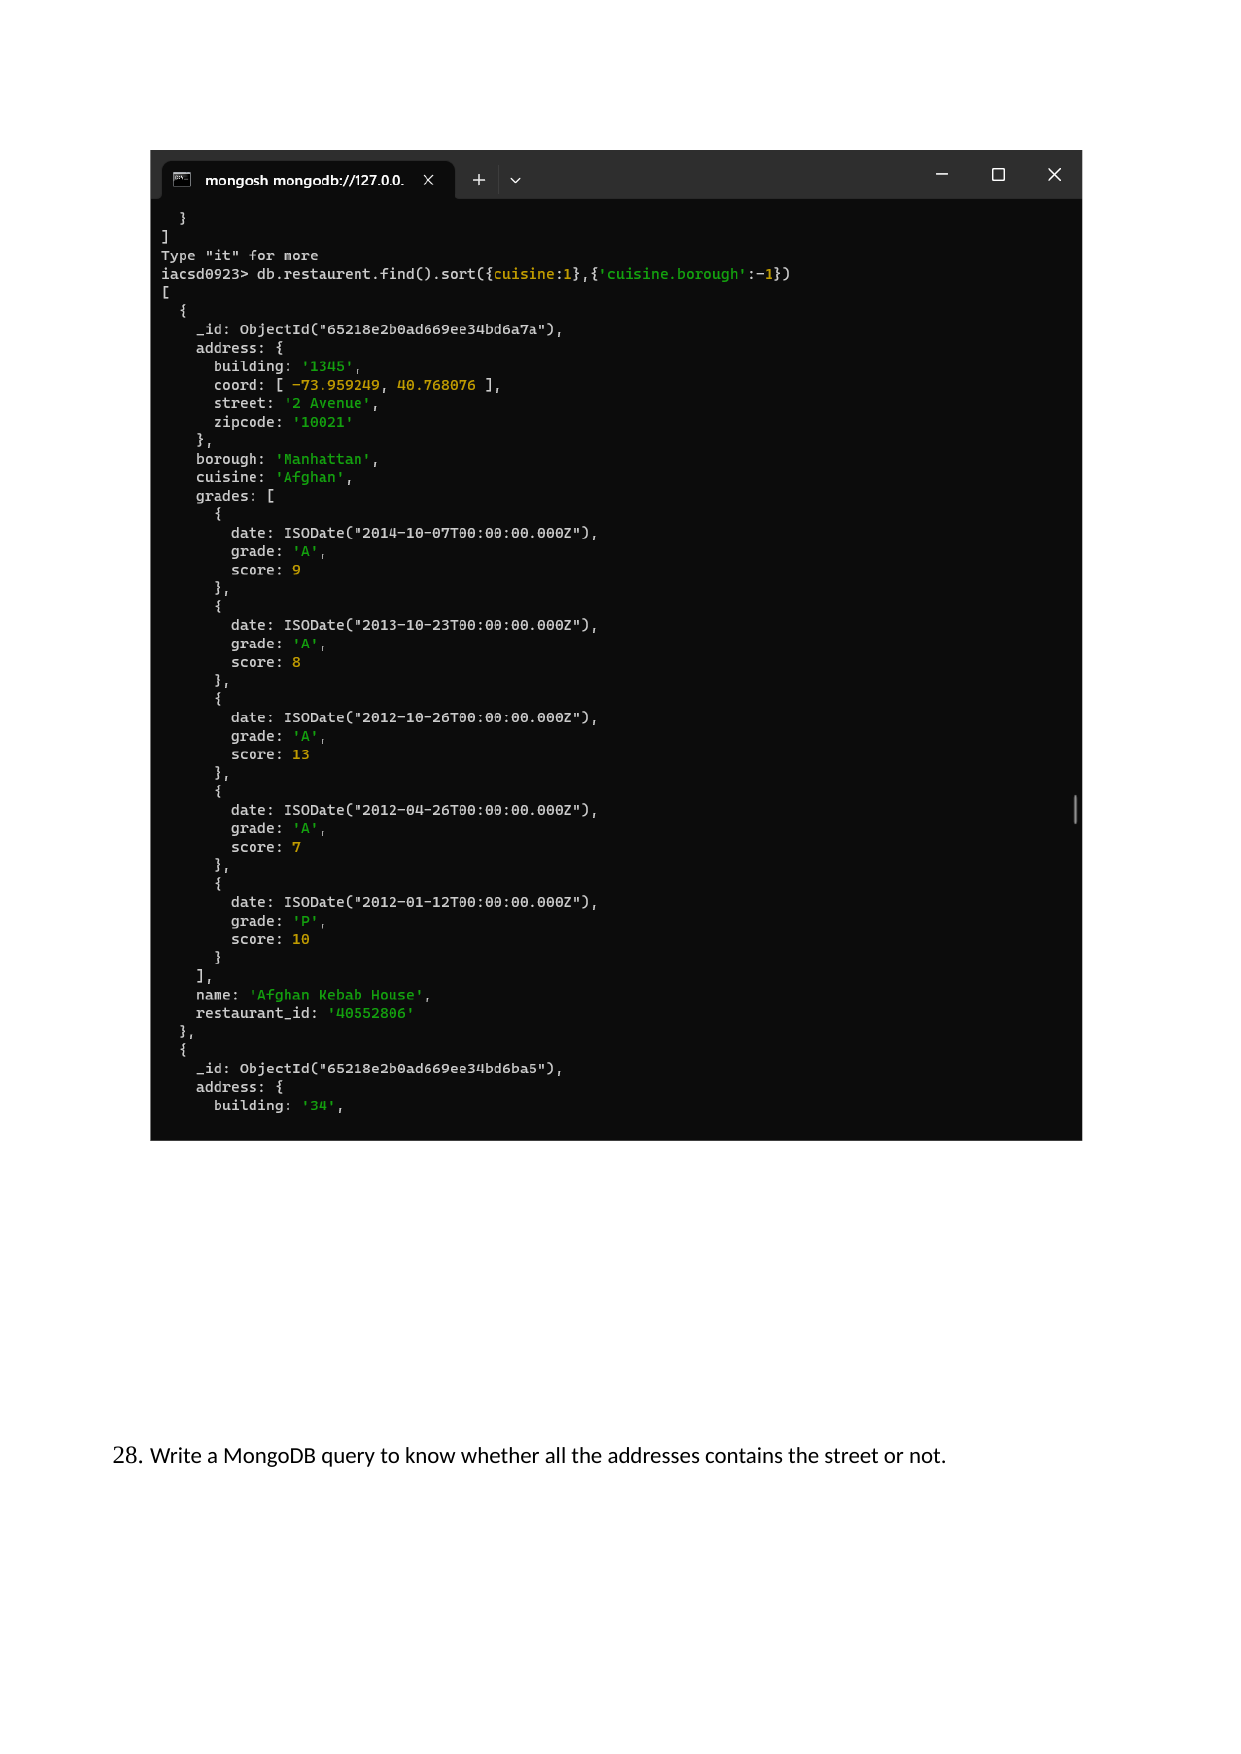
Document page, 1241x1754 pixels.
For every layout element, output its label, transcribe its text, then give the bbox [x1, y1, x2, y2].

list Write a MongoDB query to know whether all the addresses contains the street or not. [112, 1441, 1090, 1470]
picture [150, 150, 1083, 1141]
